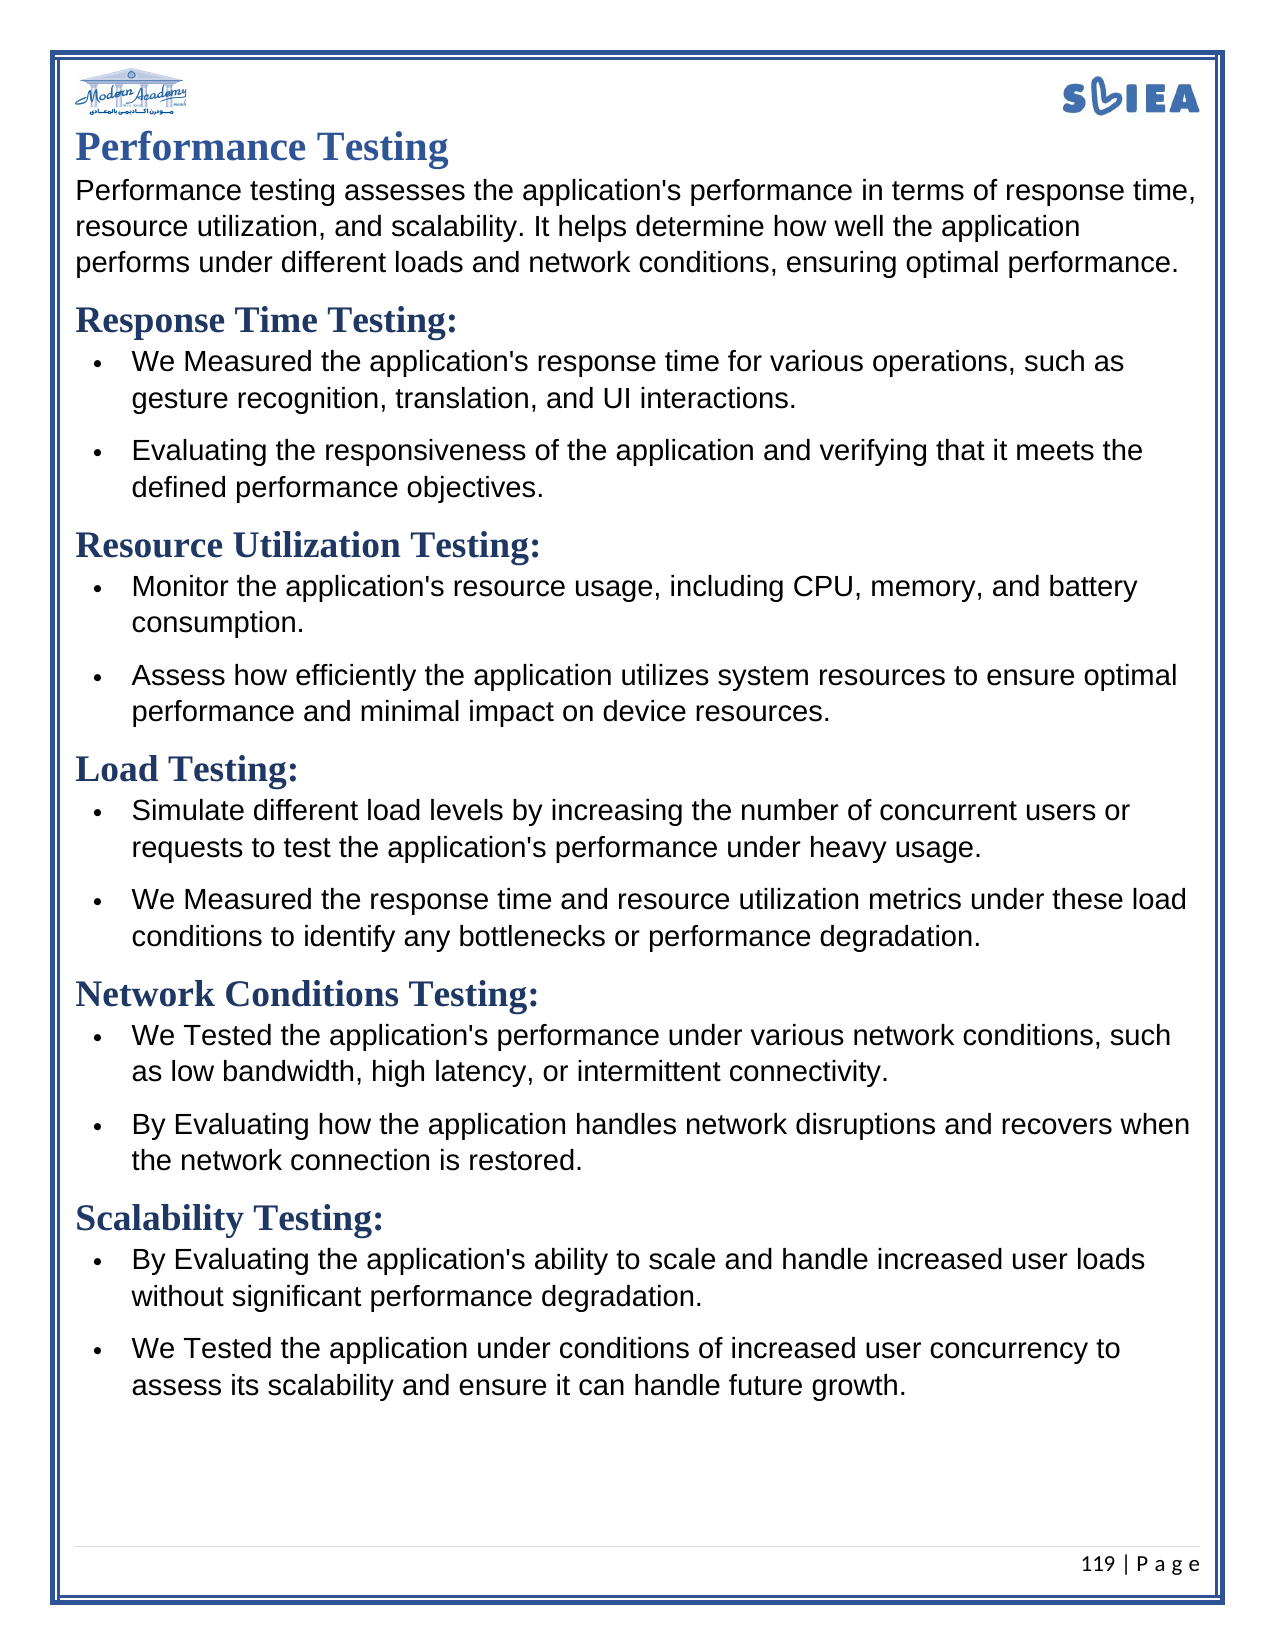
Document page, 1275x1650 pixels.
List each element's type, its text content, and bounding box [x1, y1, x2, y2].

list By Evaluating the application's ability to scale and handle increased user loads without significant performance degradation. [94, 1242, 1200, 1312]
subtitle Load Testing: [75, 747, 1200, 790]
subtitle Performance Testing [75, 121, 1200, 169]
list We Tested the application's performance under various network conditions, such as low bandwidth, high latency, or intermittent connectivity. [94, 1018, 1200, 1088]
subtitle Network Conditions Testing: [75, 971, 1200, 1014]
list Assess how efficiently the application utilizes system resources to ensure optimal performance and minimal impact on device resources. [94, 658, 1200, 728]
picture [75, 68, 187, 115]
text Performance testing assesses the application's performance in terms of response time, resource utilization, and scalability. It helps determine how well the application performs under different loads and network conditions, ensuring optimal performance. [75, 173, 1200, 279]
picture [1062, 75, 1200, 117]
list We Measured the application's response time for various operations, such as gesture recognition, translation, and UI interactions. [94, 344, 1200, 414]
list Simulate different load levels by increasing the number of concurrent users or requests to test the application's performance under heavy usage. [94, 793, 1200, 863]
subtitle Scalability Testing: [75, 1196, 1200, 1239]
list Monitor the application's resource usage, including CPU, memory, and battery consumption. [94, 569, 1200, 639]
list We Measured the response time and resource utilization metrics under these load conditions to identify any bottlenecks or performance degradation. [94, 882, 1200, 952]
subtitle Response Time Testing: [75, 298, 1200, 341]
subtitle Resource Utilization Testing: [75, 522, 1200, 566]
list We Tested the application under conditions of increased user concurrency to assess its scalability and ensure it can handle future growth. [94, 1331, 1200, 1401]
list By Evaluating how the application handles network disruptions and recovers when the network connection is restored. [94, 1107, 1200, 1177]
list Evaluating the responsiveness of the application and verifying that it meets the defined performance objectives. [94, 433, 1200, 503]
